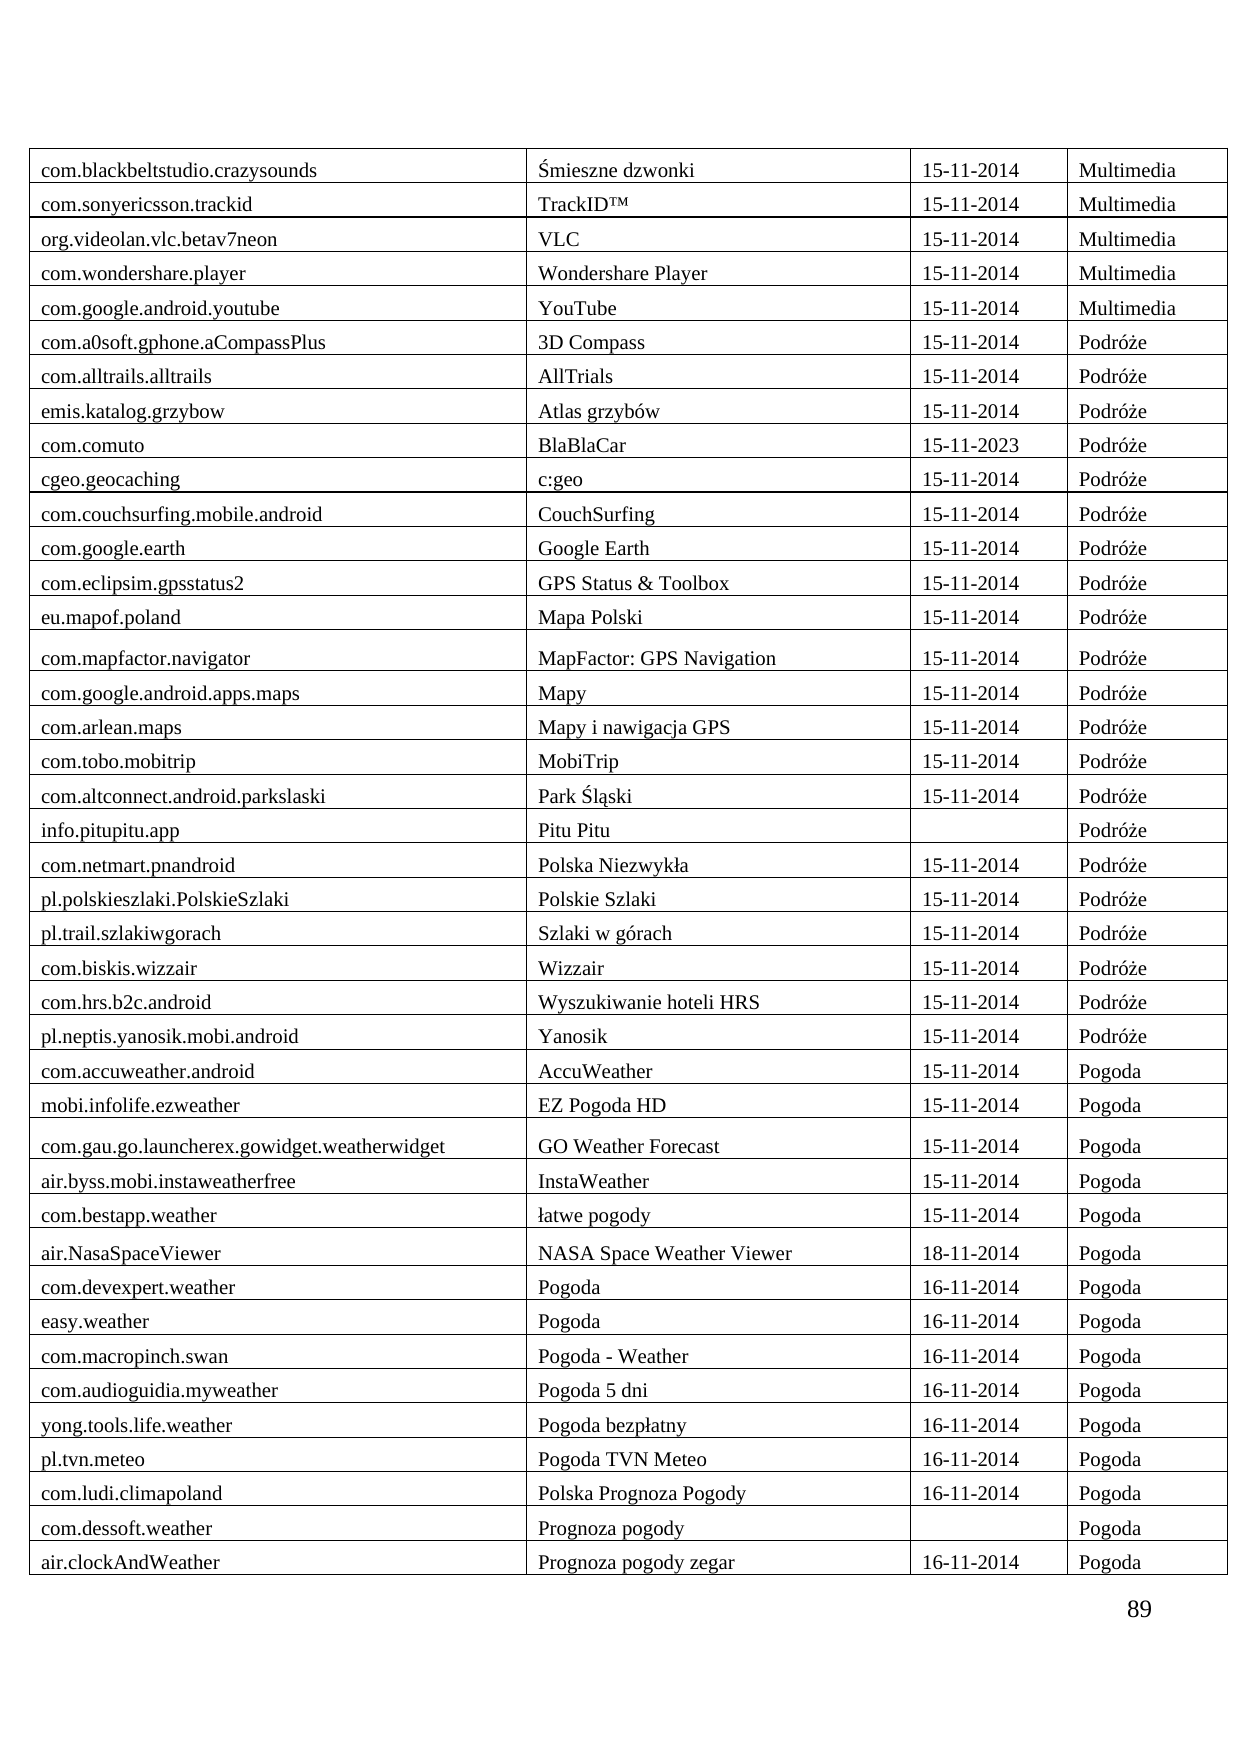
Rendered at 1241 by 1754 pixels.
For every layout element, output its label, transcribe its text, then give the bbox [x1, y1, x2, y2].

table_cell 15-11-2014 [911, 843, 1067, 877]
table_cell [911, 1506, 1067, 1540]
table_cell com.dessoft.weather [30, 1506, 526, 1540]
table_cell MapFactor: GPS Navigation [527, 630, 910, 670]
table_cell GO Weather Forecast [527, 1118, 910, 1158]
table_cell Mapy [527, 671, 910, 705]
table_cell 15-11-2014 [911, 1015, 1067, 1048]
table_cell com.alltrails.alltrails [30, 355, 526, 388]
table_cell 15-11-2014 [911, 561, 1067, 594]
table_cell Prognoza pogody zegar [527, 1541, 910, 1574]
table_cell 16-11-2014 [911, 1403, 1067, 1437]
table_cell Podróże [1068, 493, 1227, 526]
table_cell pl.neptis.yanosik.mobi.android [30, 1015, 526, 1048]
table_cell 15-11-2014 [911, 912, 1067, 945]
table_cell Google Earth [527, 527, 910, 560]
table_cell Multimedia [1068, 252, 1227, 285]
table_cell air.byss.mobi.instaweatherfree [30, 1159, 526, 1193]
table_cell CouchSurfing [527, 493, 910, 526]
table_cell Wizzair [527, 946, 910, 980]
table_cell com.tobo.mobitrip [30, 740, 526, 773]
table_cell Mapy i nawigacja GPS [527, 706, 910, 739]
table_cell Podróże [1068, 946, 1227, 980]
table_cell Pogoda [1068, 1228, 1227, 1265]
table_cell com.netmart.pnandroid [30, 843, 526, 877]
table_cell com.google.earth [30, 527, 526, 560]
table_cell 15-11-2014 [911, 493, 1067, 526]
table_cell Podróże [1068, 1015, 1227, 1048]
table_cell air.clockAndWeather [30, 1541, 526, 1574]
table_cell YouTube [527, 286, 910, 319]
table_cell Szlaki w górach [527, 912, 910, 945]
table_cell com.biskis.wizzair [30, 946, 526, 980]
table_cell Park Śląski [527, 775, 910, 808]
table_cell łatwe pogody [527, 1194, 910, 1227]
table_cell com.comuto [30, 424, 526, 457]
table_cell Multimedia [1068, 149, 1227, 182]
table_cell Pogoda [1068, 1369, 1227, 1402]
table_cell AllTrials [527, 355, 910, 388]
table_cell Pogoda [1068, 1050, 1227, 1083]
table_cell 15-11-2014 [911, 775, 1067, 808]
table_cell Pogoda [1068, 1159, 1227, 1193]
table_cell Multimedia [1068, 218, 1227, 251]
table_cell Podróże [1068, 706, 1227, 739]
table_cell 15-11-2014 [911, 981, 1067, 1014]
table_cell Pogoda 5 dni [527, 1369, 910, 1402]
table_cell Pogoda [1068, 1266, 1227, 1299]
table_cell Pogoda [1068, 1506, 1227, 1540]
table_cell Pogoda [1068, 1438, 1227, 1471]
table_cell Podróże [1068, 355, 1227, 388]
table_cell AccuWeather [527, 1050, 910, 1083]
table_cell Podróże [1068, 630, 1227, 670]
table_cell Polska Niezwykła [527, 843, 910, 877]
table_cell 15-11-2014 [911, 1194, 1067, 1227]
table_cell 16-11-2014 [911, 1335, 1067, 1368]
table_cell 16-11-2014 [911, 1369, 1067, 1402]
table_cell c:geo [527, 458, 910, 491]
table_cell Wondershare Player [527, 252, 910, 285]
table_cell 15-11-2014 [911, 706, 1067, 739]
table_cell Pogoda [1068, 1194, 1227, 1227]
table_cell InstaWeather [527, 1159, 910, 1193]
table_cell 16-11-2014 [911, 1300, 1067, 1333]
table_cell Pogoda [527, 1300, 910, 1333]
table_cell 15-11-2014 [911, 389, 1067, 423]
table_cell Yanosik [527, 1015, 910, 1048]
table_cell 15-11-2014 [911, 1084, 1067, 1117]
table_cell air.NasaSpaceViewer [30, 1228, 526, 1265]
table_cell 15-11-2014 [911, 1118, 1067, 1158]
table_cell Podróże [1068, 321, 1227, 354]
table_cell Podróże [1068, 809, 1227, 842]
table_cell 16-11-2014 [911, 1438, 1067, 1471]
table_cell Polska Prognoza Pogody [527, 1472, 910, 1505]
table_cell info.pitupitu.app [30, 809, 526, 842]
table_cell Podróże [1068, 878, 1227, 911]
table_cell 15-11-2014 [911, 321, 1067, 354]
table_cell com.hrs.b2c.android [30, 981, 526, 1014]
table_cell NASA Space Weather Viewer [527, 1228, 910, 1265]
table_cell yong.tools.life.weather [30, 1403, 526, 1437]
table_cell cgeo.geocaching [30, 458, 526, 491]
table_cell com.eclipsim.gpsstatus2 [30, 561, 526, 594]
table_cell com.couchsurfing.mobile.android [30, 493, 526, 526]
table_cell com.arlean.maps [30, 706, 526, 739]
table_cell Podróże [1068, 389, 1227, 423]
table_cell pl.trail.szlakiwgorach [30, 912, 526, 945]
table_cell com.google.android.youtube [30, 286, 526, 319]
table_cell pl.tvn.meteo [30, 1438, 526, 1471]
table_cell com.ludi.climapoland [30, 1472, 526, 1505]
table_cell 15-11-2014 [911, 946, 1067, 980]
table_cell com.wondershare.player [30, 252, 526, 285]
table_cell 15-11-2014 [911, 218, 1067, 251]
table_cell com.google.android.apps.maps [30, 671, 526, 705]
table_cell Pogoda TVN Meteo [527, 1438, 910, 1471]
table_cell mobi.infolife.ezweather [30, 1084, 526, 1117]
table_cell Podróże [1068, 424, 1227, 457]
table_cell org.videolan.vlc.betav7neon [30, 218, 526, 251]
table_cell 15-11-2014 [911, 1050, 1067, 1083]
table_cell pl.polskieszlaki.PolskieSzlaki [30, 878, 526, 911]
table_cell 15-11-2014 [911, 286, 1067, 319]
table_cell BlaBlaCar [527, 424, 910, 457]
table_cell Mapa Polski [527, 596, 910, 629]
table_cell Pogoda [1068, 1300, 1227, 1333]
table_cell Podróże [1068, 843, 1227, 877]
table_cell 16-11-2014 [911, 1266, 1067, 1299]
table_cell eu.mapof.poland [30, 596, 526, 629]
table_cell 15-11-2014 [911, 252, 1067, 285]
table_cell com.accuweather.android [30, 1050, 526, 1083]
table_cell easy.weather [30, 1300, 526, 1333]
table_cell 16-11-2014 [911, 1472, 1067, 1505]
table_cell Wyszukiwanie hoteli HRS [527, 981, 910, 1014]
table_cell com.blackbeltstudio.crazysounds [30, 149, 526, 182]
table_cell 15-11-2014 [911, 671, 1067, 705]
table_cell 16-11-2014 [911, 1541, 1067, 1574]
table_cell Prognoza pogody [527, 1506, 910, 1540]
table_cell com.a0soft.gphone.aCompassPlus [30, 321, 526, 354]
table_cell com.altconnect.android.parkslaski [30, 775, 526, 808]
table_cell VLC [527, 218, 910, 251]
table_cell 15-11-2014 [911, 1159, 1067, 1193]
table_cell 15-11-2014 [911, 355, 1067, 388]
table_cell Podróże [1068, 561, 1227, 594]
table_cell Podróże [1068, 740, 1227, 773]
table_cell Podróże [1068, 527, 1227, 560]
table_cell com.gau.go.launcherex.gowidget.weatherwidget [30, 1118, 526, 1158]
table_cell Podróże [1068, 912, 1227, 945]
table_cell 15-11-2014 [911, 630, 1067, 670]
table_cell com.sonyericsson.trackid [30, 183, 526, 216]
table_cell Pogoda [1068, 1472, 1227, 1505]
table_cell 15-11-2014 [911, 596, 1067, 629]
table_cell EZ Pogoda HD [527, 1084, 910, 1117]
table_cell 15-11-2014 [911, 527, 1067, 560]
table_cell 15-11-2014 [911, 740, 1067, 773]
table_cell Pogoda bezpłatny [527, 1403, 910, 1437]
table_cell com.audioguidia.myweather [30, 1369, 526, 1402]
table_cell com.devexpert.weather [30, 1266, 526, 1299]
table_cell Pogoda - Weather [527, 1335, 910, 1368]
table_cell Polskie Szlaki [527, 878, 910, 911]
table_cell 18-11-2014 [911, 1228, 1067, 1265]
table_cell Podróże [1068, 596, 1227, 629]
table_cell 15-11-2014 [911, 149, 1067, 182]
table_cell Podróże [1068, 458, 1227, 491]
table_cell com.mapfactor.navigator [30, 630, 526, 670]
table_cell Pogoda [527, 1266, 910, 1299]
table_cell 15-11-2014 [911, 878, 1067, 911]
table_cell MobiTrip [527, 740, 910, 773]
table_cell com.macropinch.swan [30, 1335, 526, 1368]
table_cell Podróże [1068, 981, 1227, 1014]
table_cell Pogoda [1068, 1403, 1227, 1437]
table_cell Pogoda [1068, 1541, 1227, 1574]
table_cell GPS Status & Toolbox [527, 561, 910, 594]
table_cell [911, 809, 1067, 842]
table_cell Multimedia [1068, 286, 1227, 319]
table_cell Podróże [1068, 671, 1227, 705]
table_cell Atlas grzybów [527, 389, 910, 423]
table_cell Pogoda [1068, 1335, 1227, 1368]
table_cell emis.katalog.grzybow [30, 389, 526, 423]
table_cell 15-11-2023 [911, 424, 1067, 457]
table_cell Śmieszne dzwonki [527, 149, 910, 182]
table_cell 15-11-2014 [911, 458, 1067, 491]
table_cell Pogoda [1068, 1084, 1227, 1117]
table_cell Podróże [1068, 775, 1227, 808]
table_cell 15-11-2014 [911, 183, 1067, 216]
table_cell com.bestapp.weather [30, 1194, 526, 1227]
table_cell Pogoda [1068, 1118, 1227, 1158]
table_cell Pitu Pitu [527, 809, 910, 842]
table_cell Multimedia [1068, 183, 1227, 216]
table_cell 3D Compass [527, 321, 910, 354]
table_cell TrackID™ [527, 183, 910, 216]
